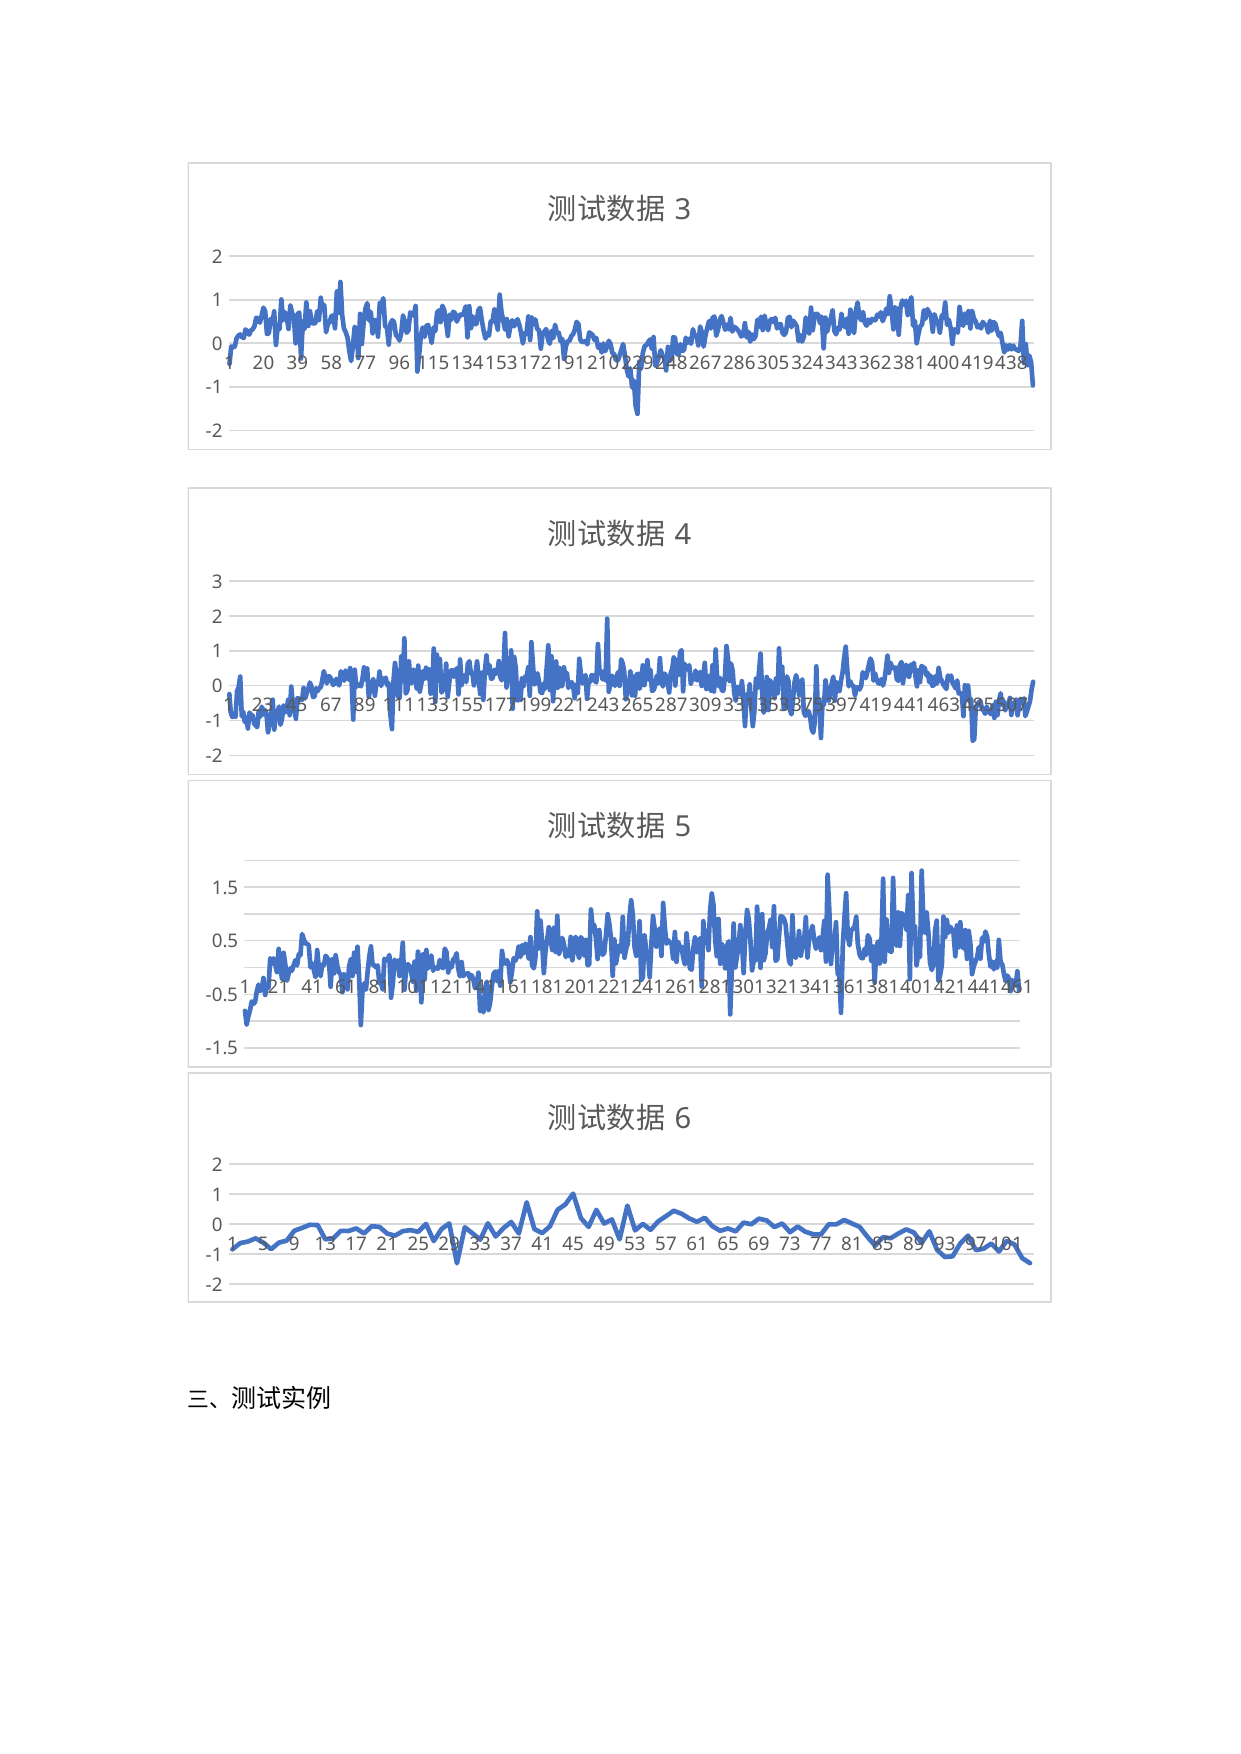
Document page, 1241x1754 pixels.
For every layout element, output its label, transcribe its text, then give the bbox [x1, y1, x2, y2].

list 测试实例 [187, 1364, 1053, 1429]
